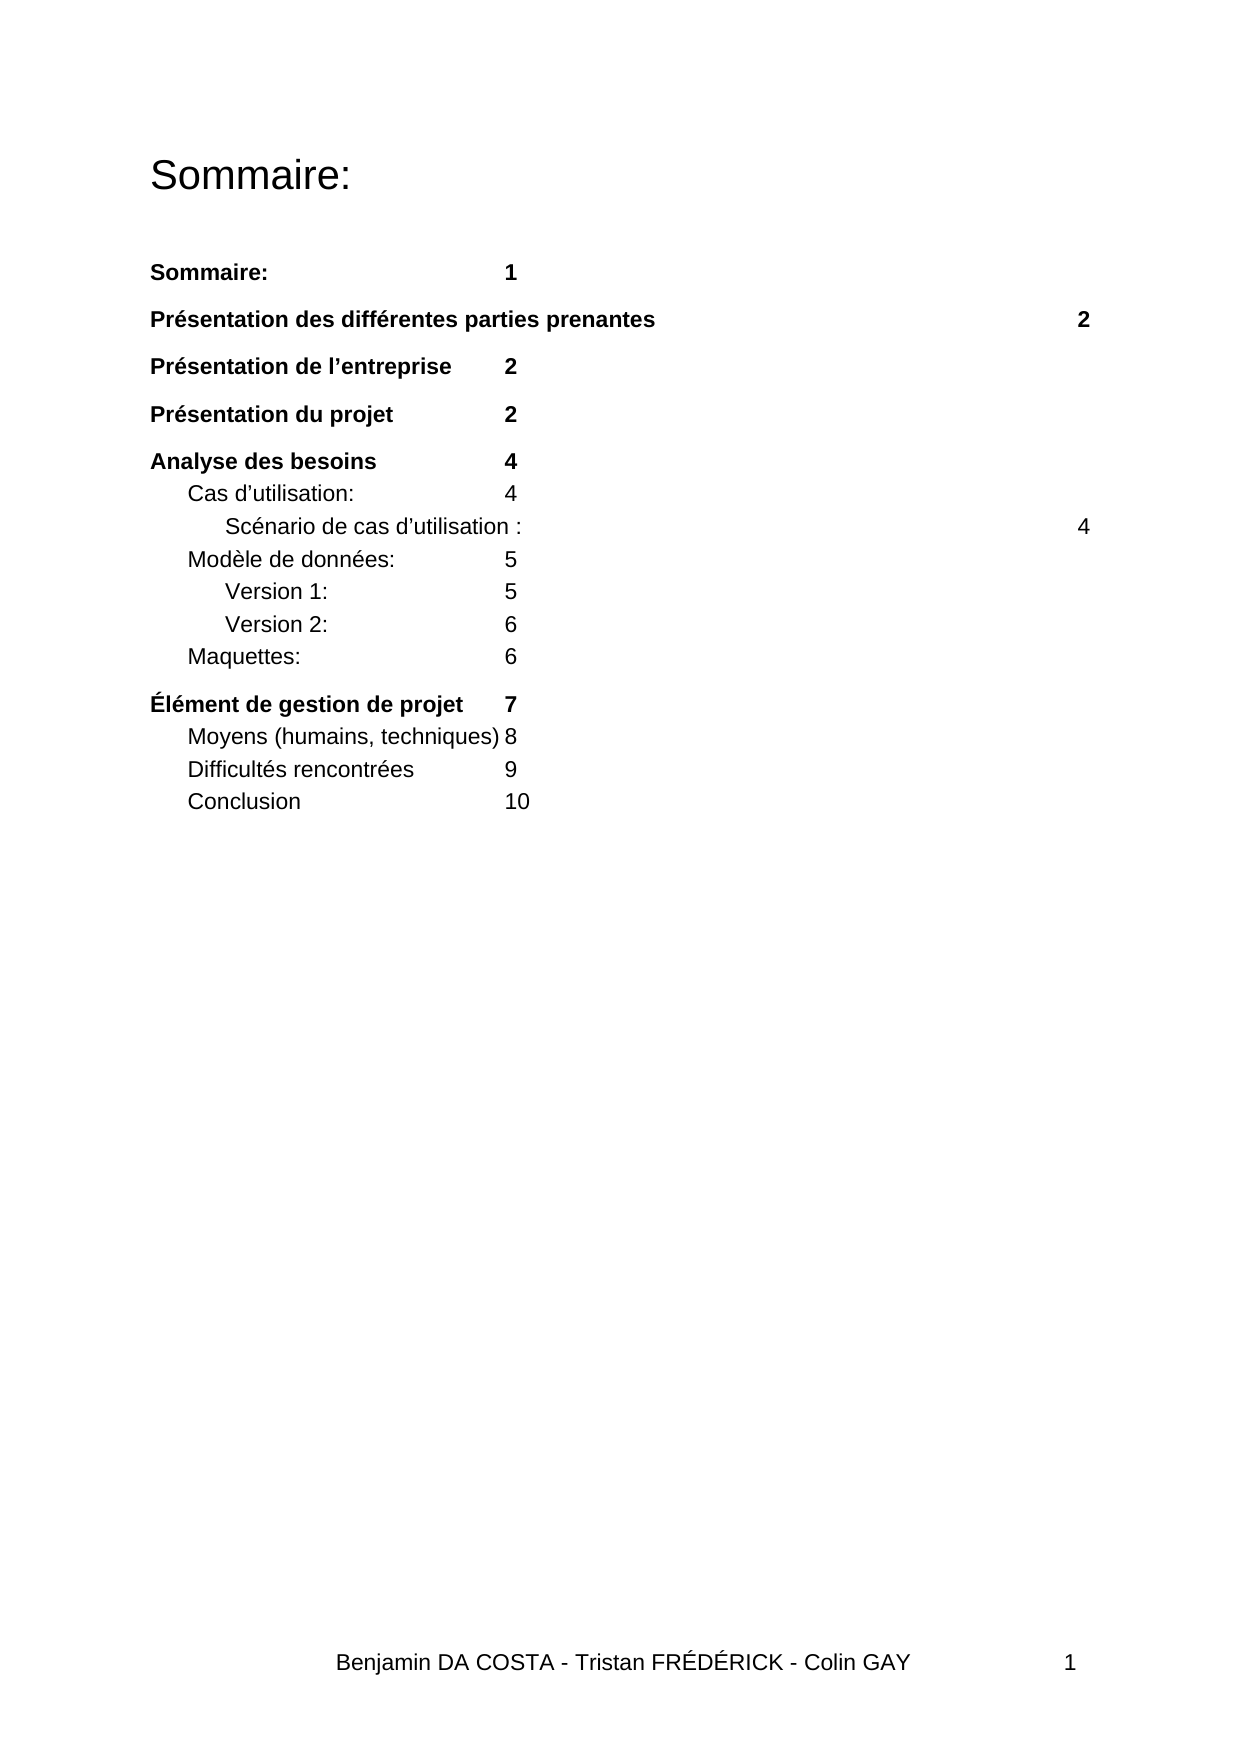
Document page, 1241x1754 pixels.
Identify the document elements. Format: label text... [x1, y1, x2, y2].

subtitle Sommaire: [150, 150, 1090, 198]
